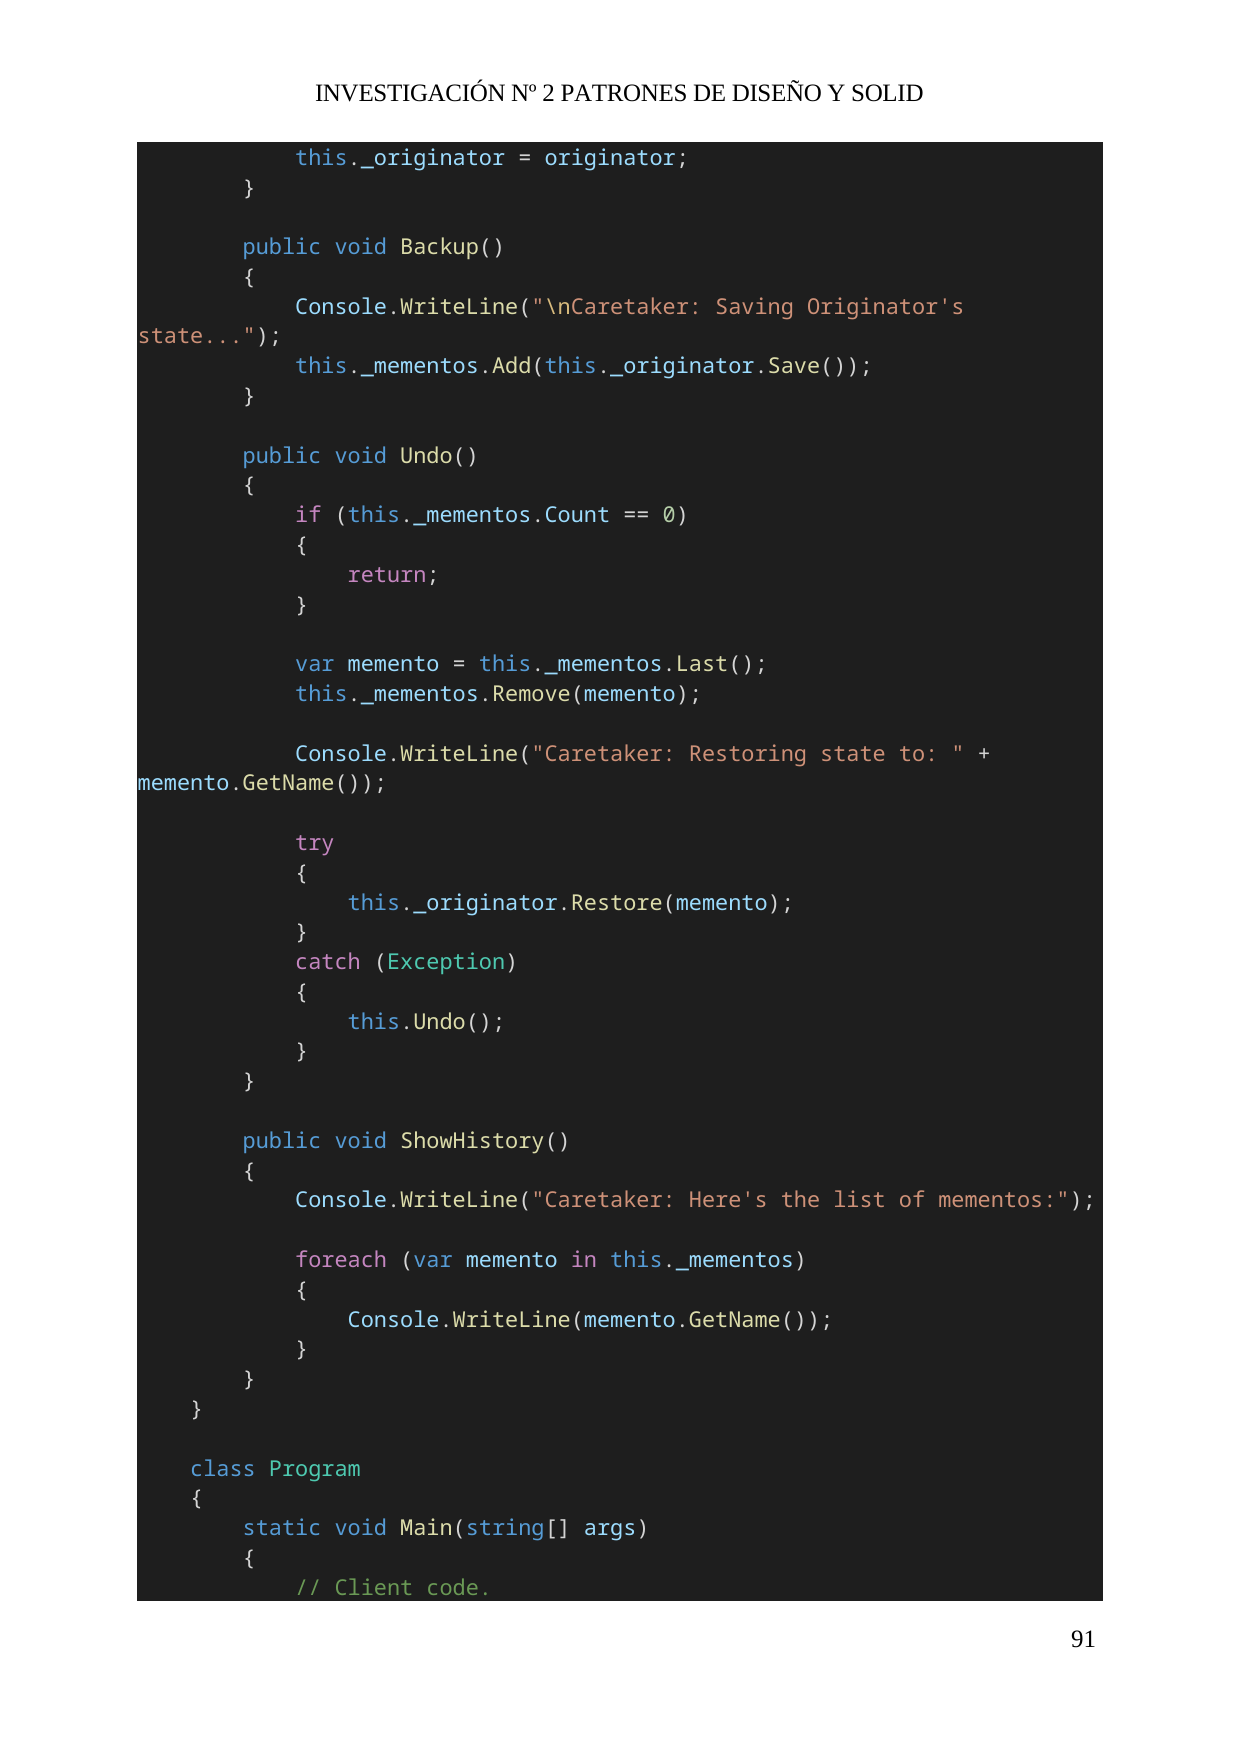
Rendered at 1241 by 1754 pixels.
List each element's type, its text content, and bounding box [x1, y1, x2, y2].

text class Program [137, 1452, 1103, 1482]
text Console.WriteLine(memento.GetName()); [137, 1303, 1103, 1333]
text Console.WriteLine("\nCaretaker: Saving Originator's state..."); [137, 291, 1103, 350]
text } [137, 1333, 1103, 1363]
text this._originator = originator; [137, 142, 1103, 171]
text if (this._mementos.Count == 0) [137, 499, 1103, 529]
text { [137, 1482, 1103, 1512]
text this.Undo(); [137, 1006, 1103, 1035]
text this._mementos.Remove(memento); [137, 678, 1103, 708]
text return; [137, 559, 1103, 588]
text { [137, 1274, 1103, 1303]
text } [137, 171, 1103, 201]
text static void Main(string[] args) [137, 1512, 1103, 1542]
text { [137, 261, 1103, 291]
text } [137, 916, 1103, 946]
text this._mementos.Add(this._originator.Save()); [137, 350, 1103, 380]
text } [137, 1065, 1103, 1095]
text { [137, 1154, 1103, 1184]
text foreach (var memento in this._mementos) [137, 1244, 1103, 1274]
text Console.WriteLine("Caretaker: Here's the list of mementos:"); [137, 1184, 1103, 1214]
text } [137, 1363, 1103, 1393]
text Console.WriteLine("Caretaker: Restoring state to: " + memento.GetName()); [137, 737, 1103, 797]
text catch (Exception) [137, 946, 1103, 976]
text } [137, 588, 1103, 618]
text { [137, 976, 1103, 1006]
text } [137, 1035, 1103, 1065]
text var memento = this._mementos.Last(); [137, 648, 1103, 678]
text { [137, 857, 1103, 886]
text } [137, 380, 1103, 410]
text { [137, 469, 1103, 499]
text this._originator.Restore(memento); [137, 886, 1103, 916]
text public void ShowHistory() [137, 1125, 1103, 1154]
text } [137, 1393, 1103, 1423]
text public void Backup() [137, 231, 1103, 261]
text { [137, 529, 1103, 559]
text // Client code. [137, 1572, 1103, 1601]
text try [137, 827, 1103, 857]
text { [137, 1542, 1103, 1572]
text public void Undo() [137, 439, 1103, 469]
